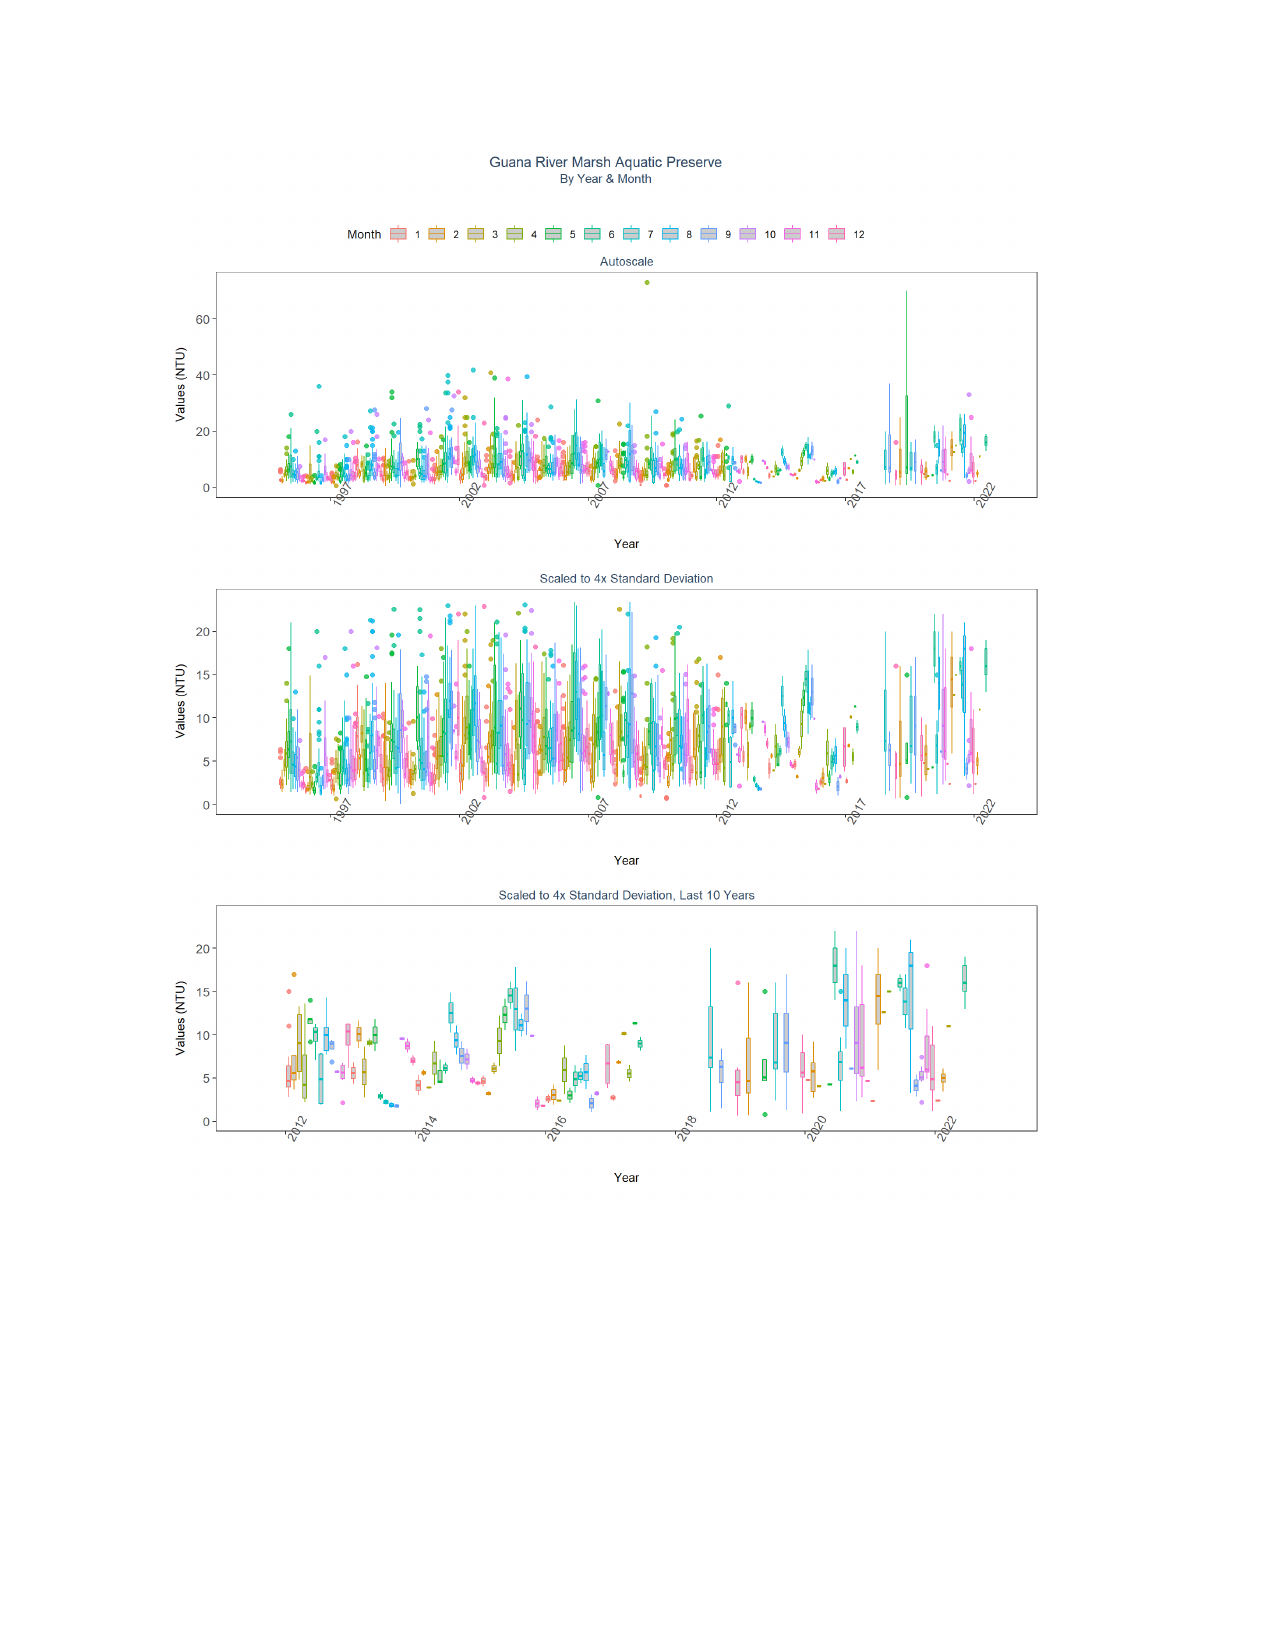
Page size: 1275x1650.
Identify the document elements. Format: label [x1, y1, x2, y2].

picture [168, 150, 1044, 1200]
